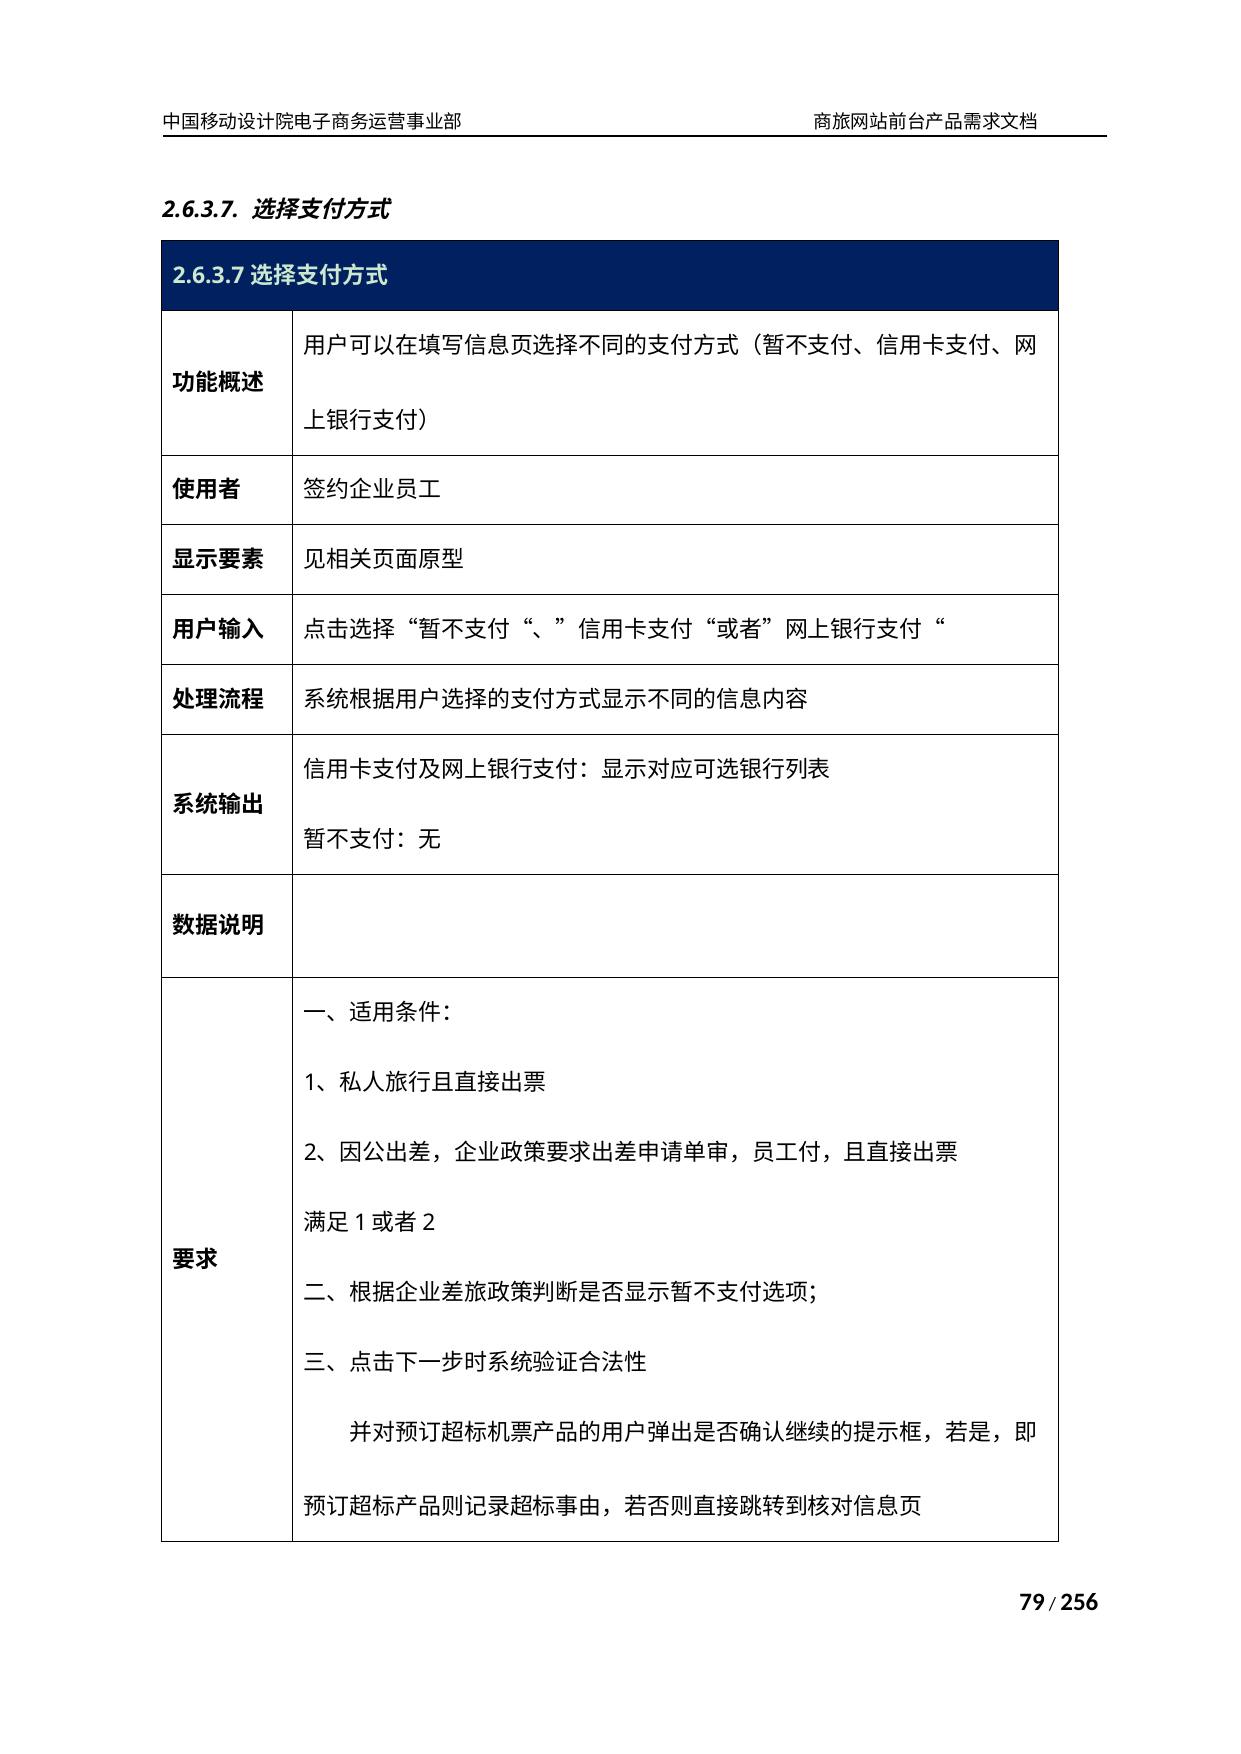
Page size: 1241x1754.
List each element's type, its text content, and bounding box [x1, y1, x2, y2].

table_cell 使用者 [162, 456, 292, 524]
table_cell 显示要素 [162, 525, 292, 594]
table_cell 用户可以在填写信息页选择不同的支付方式（暂不支付、信用卡支付、网上银行支付） [293, 311, 1058, 454]
table_cell 处理流程 [162, 665, 292, 734]
table_cell 一、适用条件： 1、私人旅行且直接出票 2、因公出差，企业政策要求出差申请单审，员工付，且直接出票 满足1或者2 二、根据企业差旅政策判断是否显示暂不支付选项； 三、点击下一步时系统验证合法性 并对预订超标机票产品的用户弹出是否确认继续的提示框，若是，即预订超标产品则记录超标事由，若否则直接跳转到核对信息页 [293, 978, 1058, 1541]
table_cell 功能概述 [162, 311, 292, 454]
table_cell 点击选择“暂不支付“、”信用卡支付“或者”网上银行支付“ [293, 595, 1058, 664]
table_header 2.6.3.7 选择支付方式 [162, 241, 1058, 310]
table_cell 要求 [162, 978, 292, 1541]
table_cell 数据说明 [162, 875, 292, 977]
table_cell 用户输入 [162, 595, 292, 664]
subtitle 选择支付方式 [162, 175, 1107, 240]
table_cell 见相关页面原型 [293, 525, 1058, 594]
table_cell 系统输出 [162, 735, 292, 874]
table_cell 信用卡支付及网上银行支付：显示对应可选银行列表 暂不支付：无 [293, 735, 1058, 874]
table_cell 签约企业员工 [293, 456, 1058, 524]
table_cell [293, 875, 1058, 977]
table_cell 系统根据用户选择的支付方式显示不同的信息内容 [293, 665, 1058, 734]
